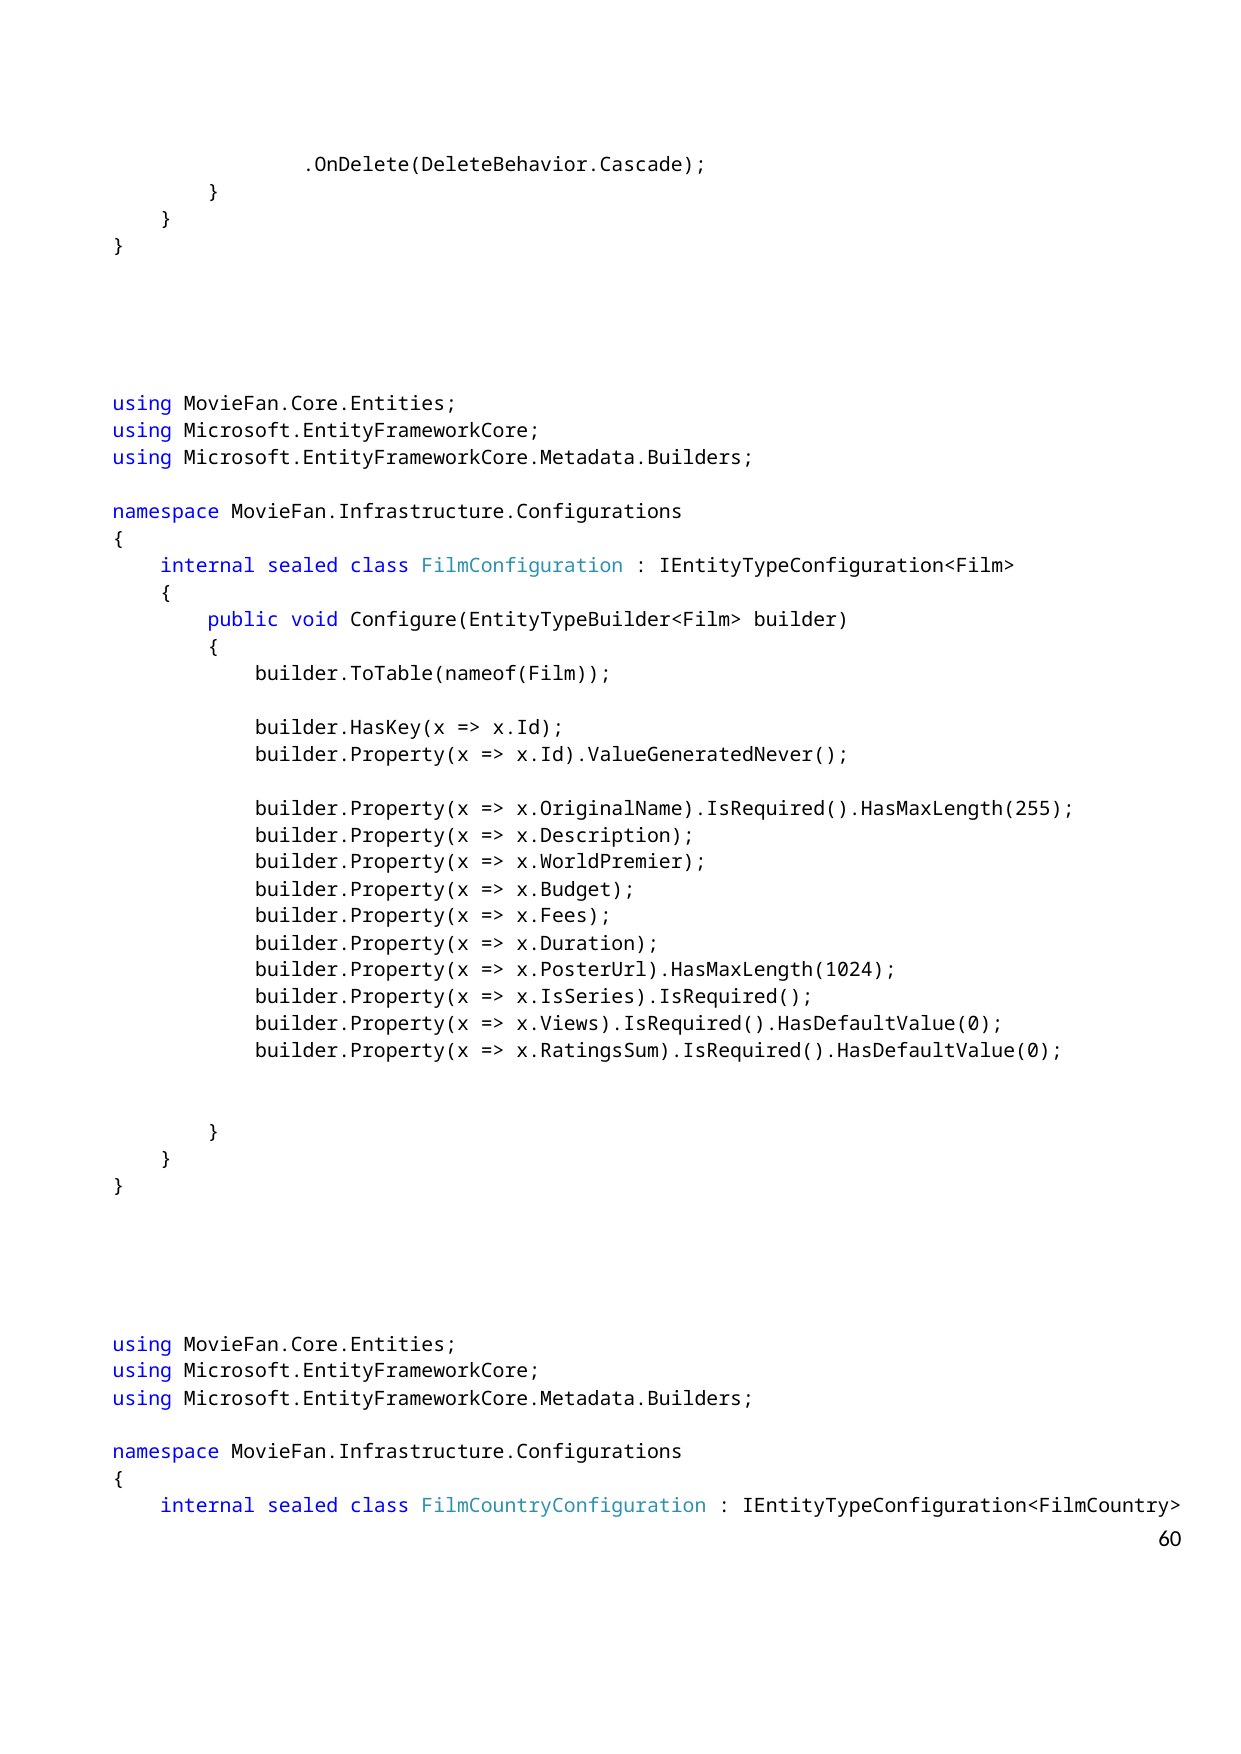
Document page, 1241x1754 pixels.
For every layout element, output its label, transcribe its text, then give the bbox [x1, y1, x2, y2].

text builder.Property(x => x.Duration); [112, 929, 1181, 956]
text .OnDelete(DeleteBehavior.Cascade); [112, 150, 1181, 177]
text internal sealed class FilmCountryConfiguration : IEntityTypeConfiguration<FilmCountry> [112, 1492, 1181, 1519]
text builder.Property(x => x.Id).ValueGeneratedNever(); [112, 740, 1181, 767]
text } [112, 204, 1181, 231]
text { [112, 1465, 1181, 1492]
text internal sealed class FilmConfiguration : IEntityTypeConfiguration<Film> [112, 551, 1181, 578]
text using MovieFan.Core.Entities; [112, 1330, 1181, 1357]
text builder.Property(x => x.Budget); [112, 875, 1181, 902]
text builder.Property(x => x.WorldPremier); [112, 848, 1181, 875]
text namespace MovieFan.Infrastructure.Configurations [112, 1438, 1181, 1465]
text } [112, 231, 1181, 258]
text builder.Property(x => x.IsSeries).IsRequired(); [112, 983, 1181, 1010]
text using MovieFan.Core.Entities; [112, 389, 1181, 416]
text } [112, 1144, 1181, 1172]
text public void Configure(EntityTypeBuilder<Film> builder) [112, 605, 1181, 632]
text using Microsoft.EntityFrameworkCore.Metadata.Builders; [112, 1384, 1181, 1411]
text builder.HasKey(x => x.Id); [112, 713, 1181, 740]
text { [112, 578, 1181, 605]
text builder.Property(x => x.PosterUrl).HasMaxLength(1024); [112, 956, 1181, 983]
text builder.Property(x => x.Description); [112, 821, 1181, 848]
text namespace MovieFan.Infrastructure.Configurations [112, 497, 1181, 524]
text } [112, 177, 1181, 204]
text { [112, 632, 1181, 659]
text } [112, 1172, 1181, 1198]
text builder.Property(x => x.Fees); [112, 902, 1181, 929]
text builder.ToTable(nameof(Film)); [112, 659, 1181, 686]
text builder.Property(x => x.OriginalName).IsRequired().HasMaxLength(255); [112, 794, 1181, 821]
text builder.Property(x => x.RatingsSum).IsRequired().HasDefaultValue(0); [112, 1037, 1181, 1064]
text } [112, 1118, 1181, 1144]
text builder.Property(x => x.Views).IsRequired().HasDefaultValue(0); [112, 1010, 1181, 1037]
text using Microsoft.EntityFrameworkCore; [112, 416, 1181, 443]
text using Microsoft.EntityFrameworkCore; [112, 1357, 1181, 1384]
text { [112, 524, 1181, 551]
text using Microsoft.EntityFrameworkCore.Metadata.Builders; [112, 443, 1181, 470]
